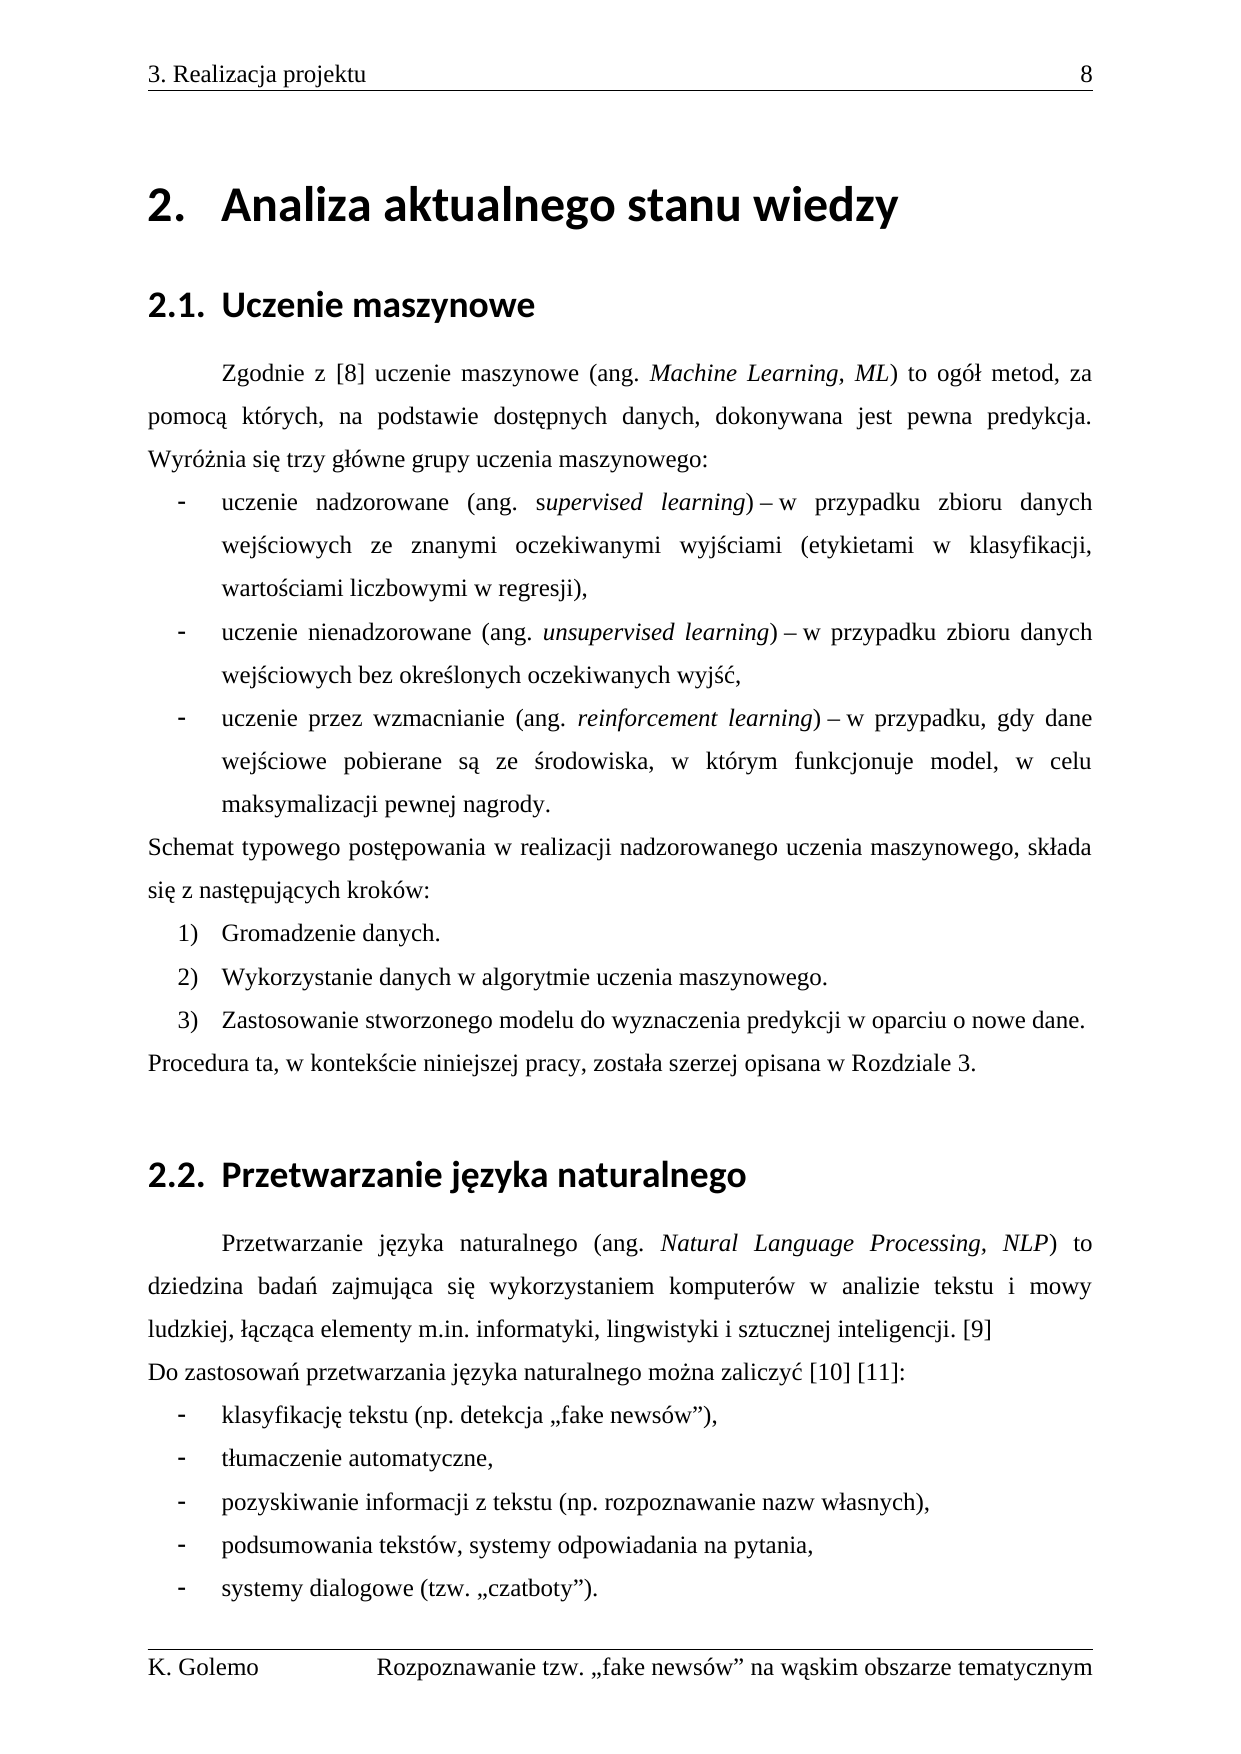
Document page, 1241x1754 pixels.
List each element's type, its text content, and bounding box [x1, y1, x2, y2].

subtitle Uczenie maszynowe [148, 281, 1093, 327]
list uczenie nienadzorowane (ang. unsupervised learning) – w przypadku zbioru danych wejściowych bez określonych oczekiwanych wyjść, [177, 617, 1093, 688]
list klasyfikację tekstu (np. detekcja „fake newsów”), [177, 1400, 1093, 1429]
text Schemat typowego postępowania w realizacji nadzorowanego uczenia maszynowego, składa się z następujących kroków: [148, 832, 1093, 904]
text Przetwarzanie języka naturalnego (ang. Natural Language Processing, NLP) to dziedzina badań zajmująca się wykorzystaniem komputerów w analizie tekstu i mowy ludzkiej, łącząca elementy m.in. informatyki, lingwistyki i sztucznej inteligencji. [148, 1228, 1093, 1343]
text Do zastosowań przetwarzania języka naturalnego można zaliczyć : [148, 1357, 1093, 1386]
list podsumowania tekstów, systemy odpowiadania na pytania, [177, 1530, 1093, 1558]
text Zgodnie z uczenie maszynowe (ang. Machine Learning, ML) to ogół metod, za pomocą których, na podstawie dostępnych danych, dokonywana jest pewna predykcja. Wyróżnia się trzy główne grupy uczenia maszynowego: [148, 358, 1093, 473]
list uczenie nadzorowane (ang. supervised learning) – w przypadku zbioru danych wejściowych ze znanymi oczekiwanymi wyjściami (etykietami w klasyfikacji, wartościami liczbowymi w regresji), [177, 487, 1093, 602]
list Gromadzenie danych. [177, 918, 1093, 947]
subtitle Przetwarzanie języka naturalnego [148, 1151, 1093, 1197]
list Wykorzystanie danych w algorytmie uczenia maszynowego. [177, 962, 1093, 990]
list Zastosowanie stworzonego modelu do wyznaczenia predykcji w oparciu o nowe dane. [177, 1005, 1093, 1033]
list tłumaczenie automatyczne, [177, 1443, 1093, 1472]
subtitle Analiza aktualnego stanu wiedzy [148, 173, 1093, 234]
list uczenie przez wzmacnianie (ang. reinforcement learning) – w przypadku, gdy dane wejściowe pobierane są ze środowiska, w którym funkcjonuje model, w celu maksymalizacji pewnej nagrody. [177, 703, 1093, 818]
text Procedura ta, w kontekście niniejszej pracy, została szerzej opisana w Rozdziale 3. [148, 1048, 1093, 1077]
list systemy dialogowe (tzw. „czatboty”). [177, 1573, 1093, 1602]
list pozyskiwanie informacji z tekstu (np. rozpoznawanie nazw własnych), [177, 1487, 1093, 1515]
